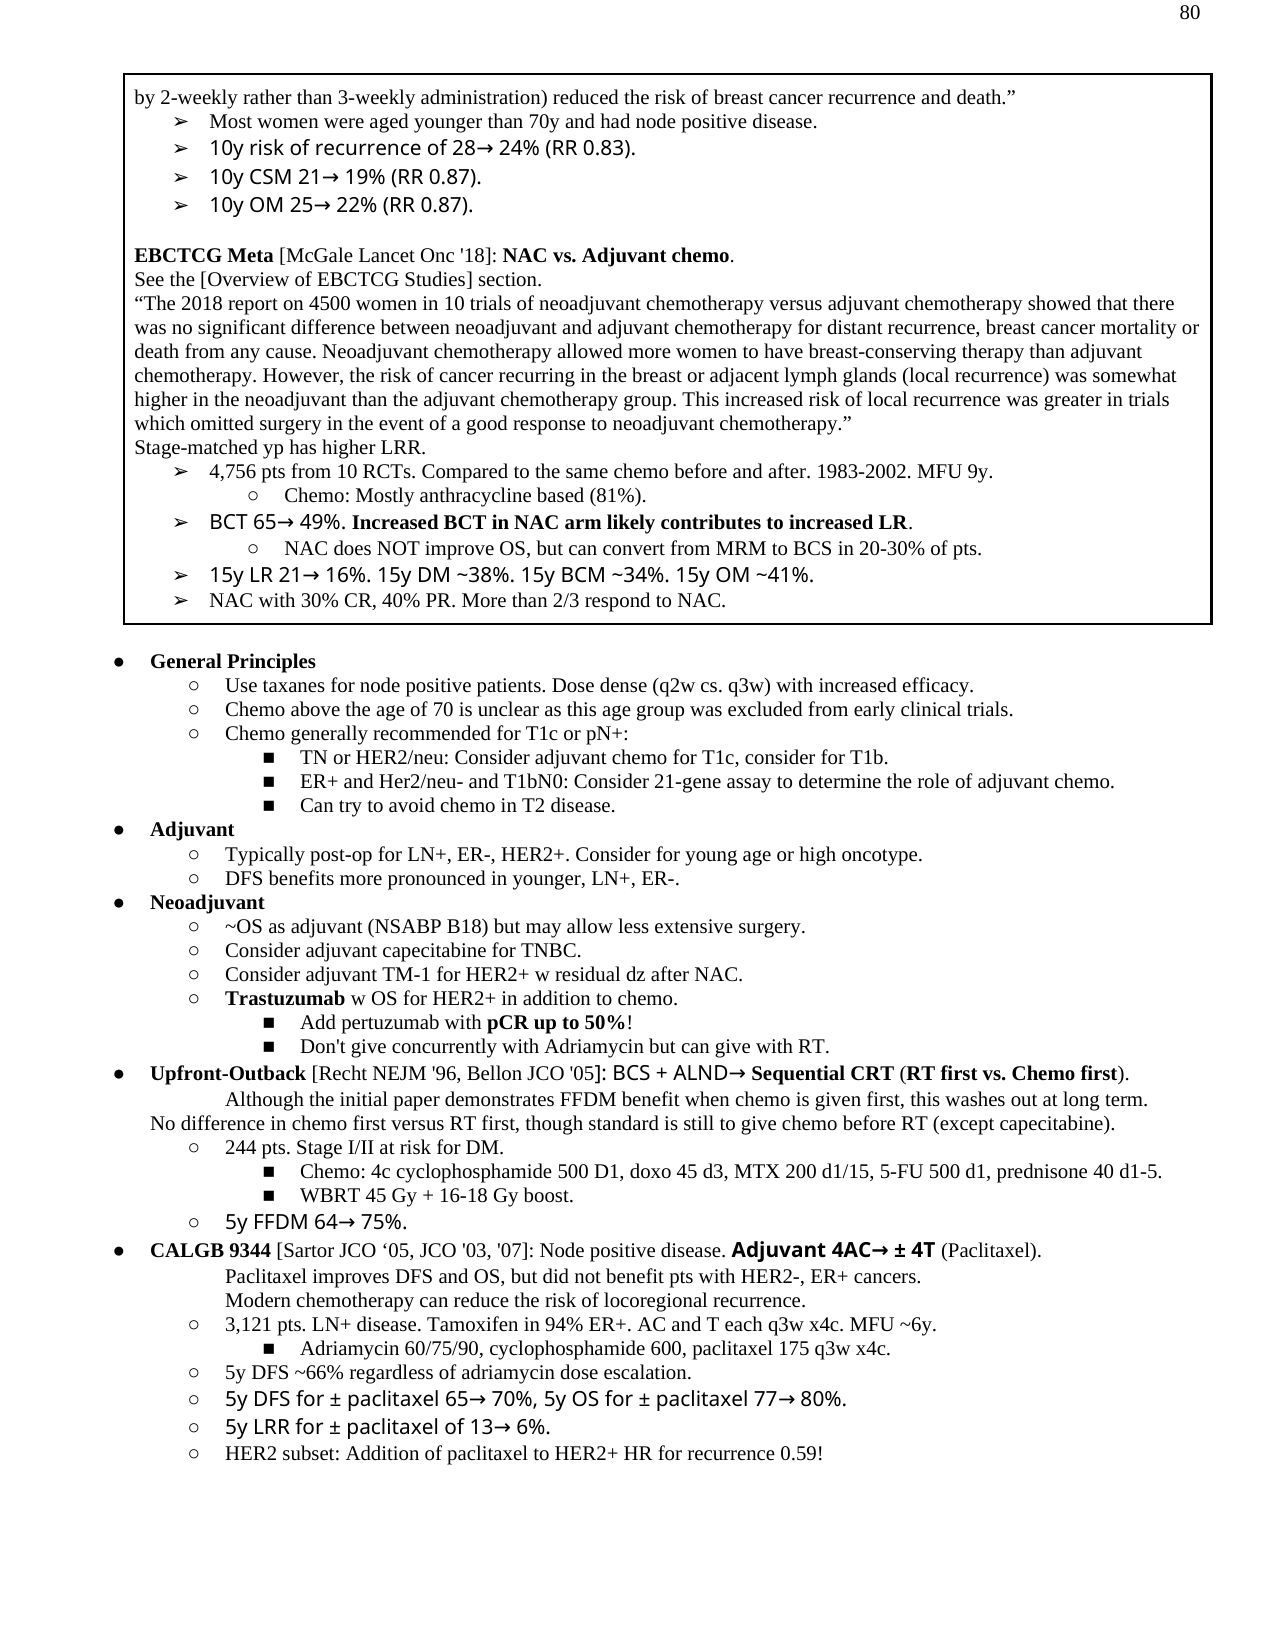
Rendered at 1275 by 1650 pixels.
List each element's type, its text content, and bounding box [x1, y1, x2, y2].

list Don't give concurrently with Adriamycin but can give with RT. [262, 1034, 1200, 1058]
list Trastuzumab w OS for HER2+ in addition to chemo. [187, 986, 1200, 1010]
list Add pertuzumab with pCR up to 50%! [262, 1010, 1200, 1034]
list WBRT 45 Gy + 16-18 Gy boost. [262, 1183, 1200, 1207]
text Modern chemotherapy can reduce the risk of locoregional recurrence. [150, 1288, 1200, 1312]
list CALGB 9344 [Sartor JCO ‘05, JCO '03, '07]: Node positive disease. Adjuvant 4AC→ ± 4T (Paclitaxel). [112, 1235, 1200, 1264]
list TN or HER2/neu: Consider adjuvant chemo for T1c, consider for T1b. [262, 745, 1200, 769]
list 5y DFS ~66% regardless of adriamycin dose escalation. [187, 1360, 1200, 1384]
list Chemo generally recommended for T1c or pN+: [187, 721, 1200, 745]
list ~OS as adjuvant (NSABP B18) but may allow less extensive surgery. [187, 914, 1200, 938]
list Upfront-Outback [Recht NEJM '96, Bellon JCO '05]: BCS + ALND→ Sequential CRT (RT first vs. Chemo first). [112, 1058, 1200, 1086]
list General Principles [112, 649, 1200, 673]
list Consider adjuvant capecitabine for TNBC. [187, 938, 1200, 962]
list DFS benefits more pronounced in younger, LN+, ER-. [187, 866, 1200, 889]
list ER+ and Her2/neu- and T1bN0: Consider 21-gene assay to determine the role of adjuvant chemo. [262, 769, 1200, 793]
text Although the initial paper demonstrates FFDM benefit when chemo is given first, this washes out at long term. No difference in chemo first versus RT first, though standard is still to give chemo before RT (except capecitabine). [150, 1086, 1200, 1134]
list Adriamycin 60/75/90, cyclophosphamide 600, paclitaxel 175 q3w x4c. [262, 1336, 1200, 1360]
list HER2 subset: Addition of paclitaxel to HER2+ HR for recurrence 0.59! [187, 1441, 1200, 1465]
list Consider adjuvant TM-1 for HER2+ w residual dz after NAC. [187, 962, 1200, 986]
list 3,121 pts. LN+ disease. Tamoxifen in 94% ER+. AC and T each q3w x4c. MFU ~6y. [187, 1312, 1200, 1336]
list 5y FFDM 64→ 75%. [187, 1207, 1200, 1235]
list Typically post-op for LN+, ER-, HER2+. Consider for young age or high oncotype. [187, 841, 1200, 866]
list 5y LRR for ± paclitaxel of 13→ 6%. [187, 1412, 1200, 1441]
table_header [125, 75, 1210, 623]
list 5y DFS for ± paclitaxel 65→ 70%, 5y OS for ± paclitaxel 77→ 80%. [187, 1384, 1200, 1412]
list Can try to avoid chemo in T2 disease. [262, 793, 1200, 817]
list Use taxanes for node positive patients. Dose dense (q2w cs. q3w) with increased efficacy. [187, 673, 1200, 697]
list Neoadjuvant [112, 889, 1200, 914]
list Chemo: 4c cyclophosphamide 500 D1, doxo 45 d3, MTX 200 d1/15, 5-FU 500 d1, prednisone 40 d1-5. [262, 1159, 1200, 1183]
text Paclitaxel improves DFS and OS, but did not benefit pts with HER2-, ER+ cancers. [150, 1264, 1200, 1288]
list Adjuvant [112, 817, 1200, 841]
list Chemo above the age of 70 is unclear as this age group was excluded from early clinical trials. [187, 697, 1200, 721]
list 244 pts. Stage I/II at risk for DM. [187, 1134, 1200, 1159]
